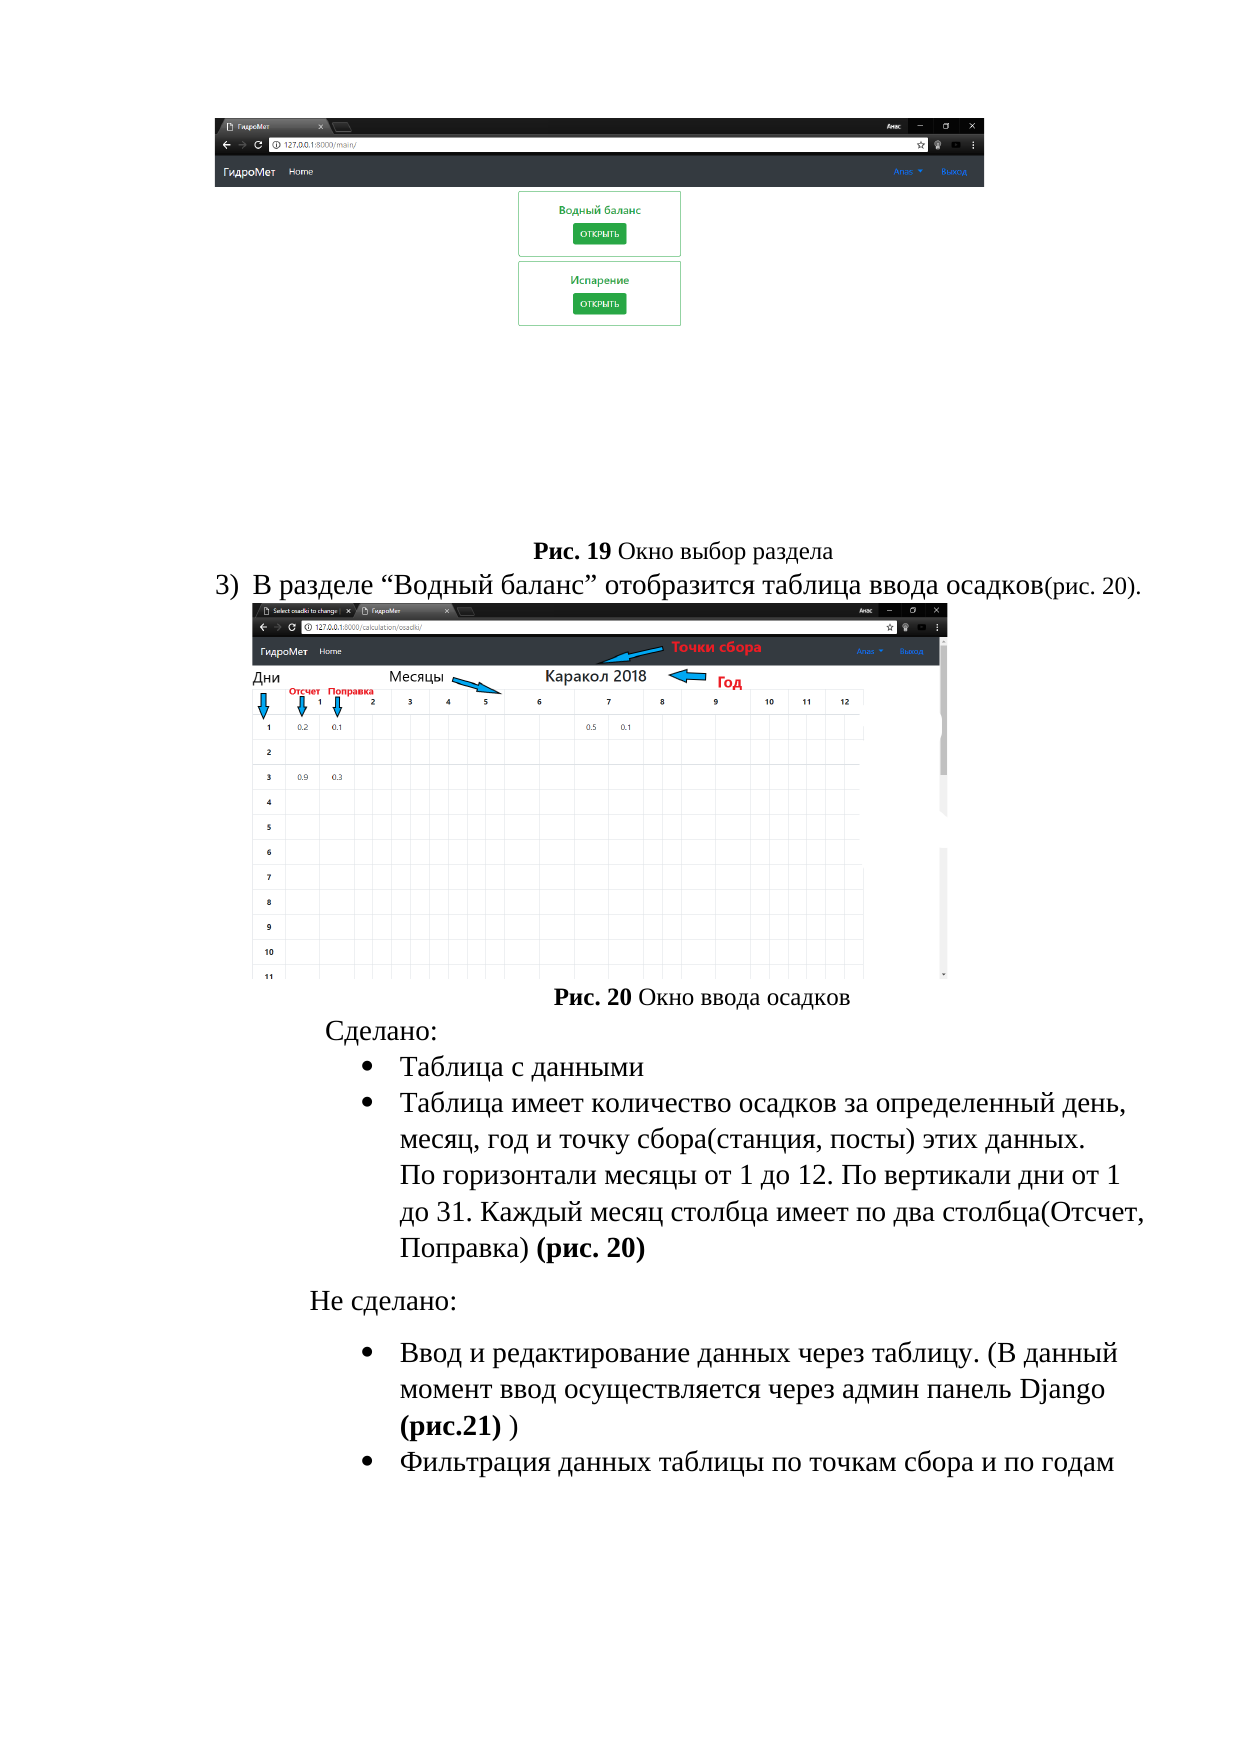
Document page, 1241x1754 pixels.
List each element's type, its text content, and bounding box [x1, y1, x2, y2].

list Ввод и редактирование данных через таблицу. (В данный момент ввод осуществляется через админ панель Django (рис.21) ) [362, 1335, 1152, 1441]
list Сделано: [252, 1013, 1152, 1046]
picture [252, 603, 948, 979]
list Таблица имеет количество осадков за определенный день, месяц, год и точку сбора(станция, посты) этих данных. [362, 1085, 1152, 1155]
list Фильтрация данных таблицы по точкам сбора и по годам [362, 1444, 1152, 1478]
text Не сделано: [177, 1283, 1152, 1316]
list По горизонтали месяцы от 1 до 12. По вертикали дни от 1 до 31. Каждый месяц столбца имеет по два столбца(Отсчет, Поправка) (рис. 20) [399, 1157, 1152, 1263]
picture [214, 118, 985, 534]
list Таблица с данными [362, 1049, 1152, 1082]
list Рис. 19 Окно выбор раздела [215, 536, 1152, 565]
list В разделе “Водный баланс” отобразится таблица ввода осадков(рис. 20). [215, 567, 1152, 601]
list Рис. 20 Окно ввода осадков [252, 982, 1152, 1010]
